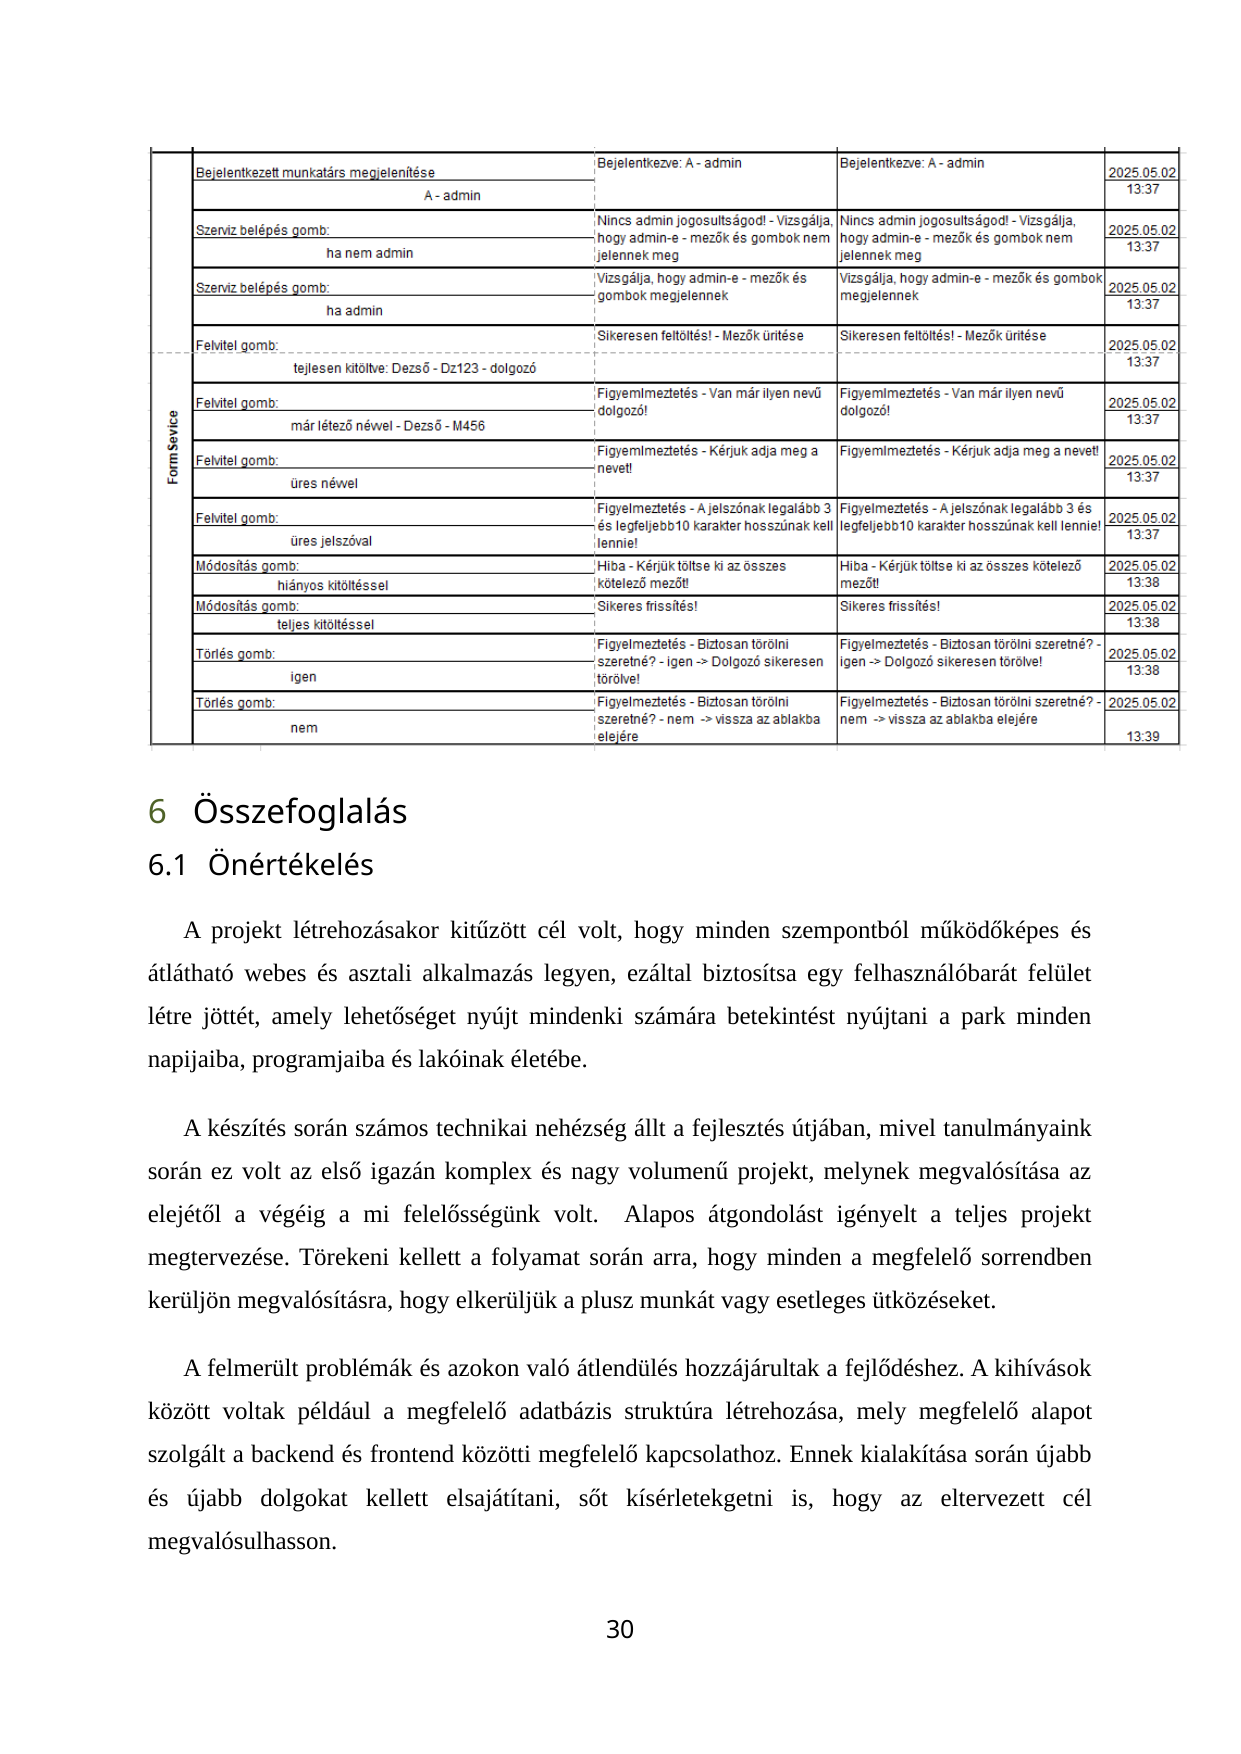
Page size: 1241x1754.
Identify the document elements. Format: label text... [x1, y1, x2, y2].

text A felmerült problémák és azokon való átlendülés hozzájárultak a fejlődéshez. A kihívások között voltak például a megfelelő adatbázis struktúra létrehozása, mely megfelelő alapot szolgált a backend és frontend közötti megfelelő kapcsolathoz. Ennek kialakítása során újabb és újabb dolgokat kellett elsajátítani, sőt kísérletekgetni is, hogy az eltervezett cél megvalósulhasson. [148, 1353, 1093, 1554]
text A projekt létrehozásakor kitűzött cél volt, hogy minden szempontból működőképes és átlátható webes és asztali alkalmazás legyen, ezáltal biztosítsa egy felhasználóbarát felület létre jöttét, amely lehetőséget nyújt mindenki számára betekintést nyújtani a park minden napijaiba, programjaiba és lakóinak életébe. [148, 915, 1093, 1073]
picture [147, 147, 1187, 751]
text A készítés során számos technikai nehézség állt a fejlesztés útjában, mivel tanulmányaink során ez volt az első igazán komplex és nagy volumenű projekt, melynek megvalósítása az elejétől a végéig a mi felelősségünk volt. Alapos átgondolást igényelt a teljes projekt megtervezése. Törekeni kellett a folyamat során arra, hogy minden a megfelelő sorrendben kerüljön megvalósításra, hogy elkerüljük a plusz munkát vagy esetleges ütközéseket. [148, 1113, 1093, 1314]
subtitle Önértékelés [148, 844, 1093, 884]
subtitle Összefoglalás [148, 788, 1093, 834]
